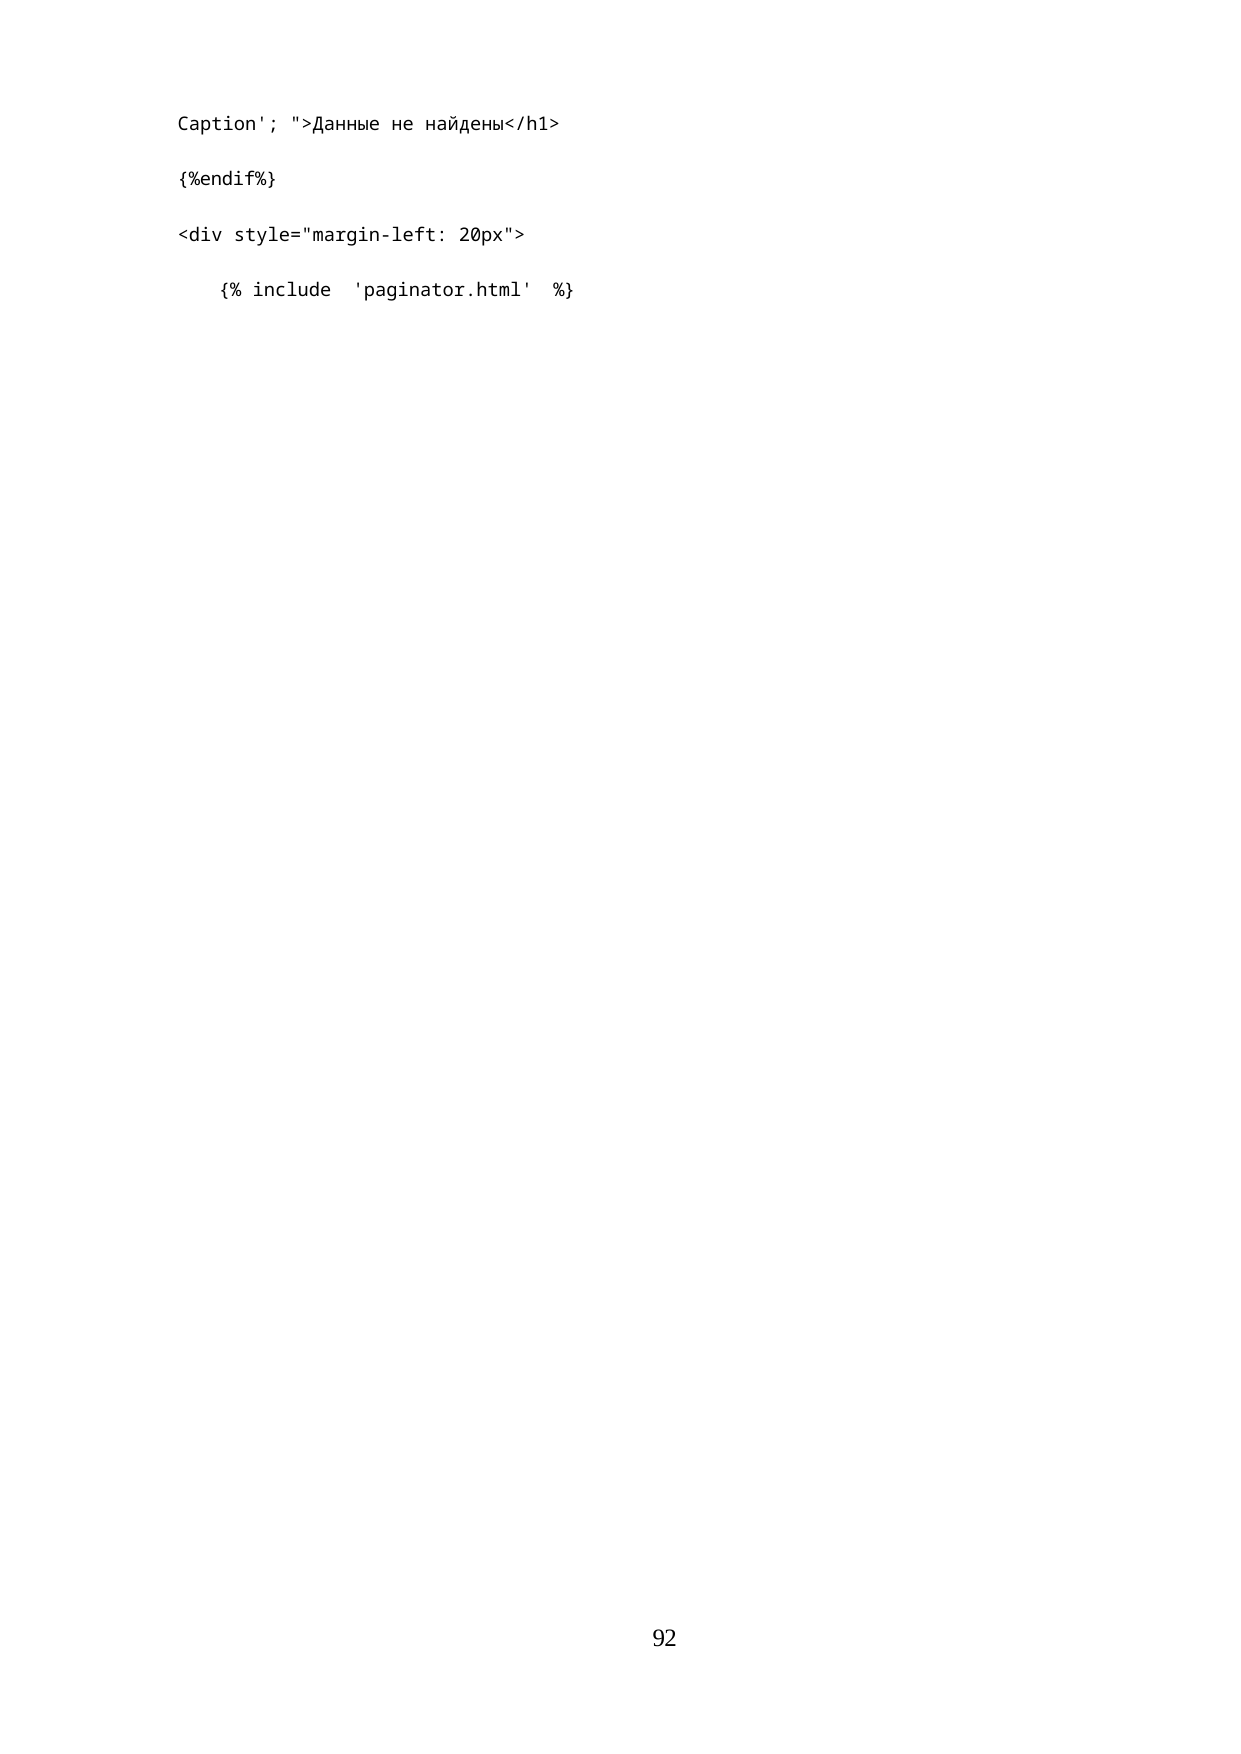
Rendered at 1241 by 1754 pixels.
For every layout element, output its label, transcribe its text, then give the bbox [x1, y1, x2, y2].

text <div style="margin-left: 20px"> [177, 221, 1240, 246]
text {%endif%} [177, 166, 1240, 191]
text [177, 110, 1074, 136]
text {% include 'paginator.html' %} [219, 276, 1240, 302]
